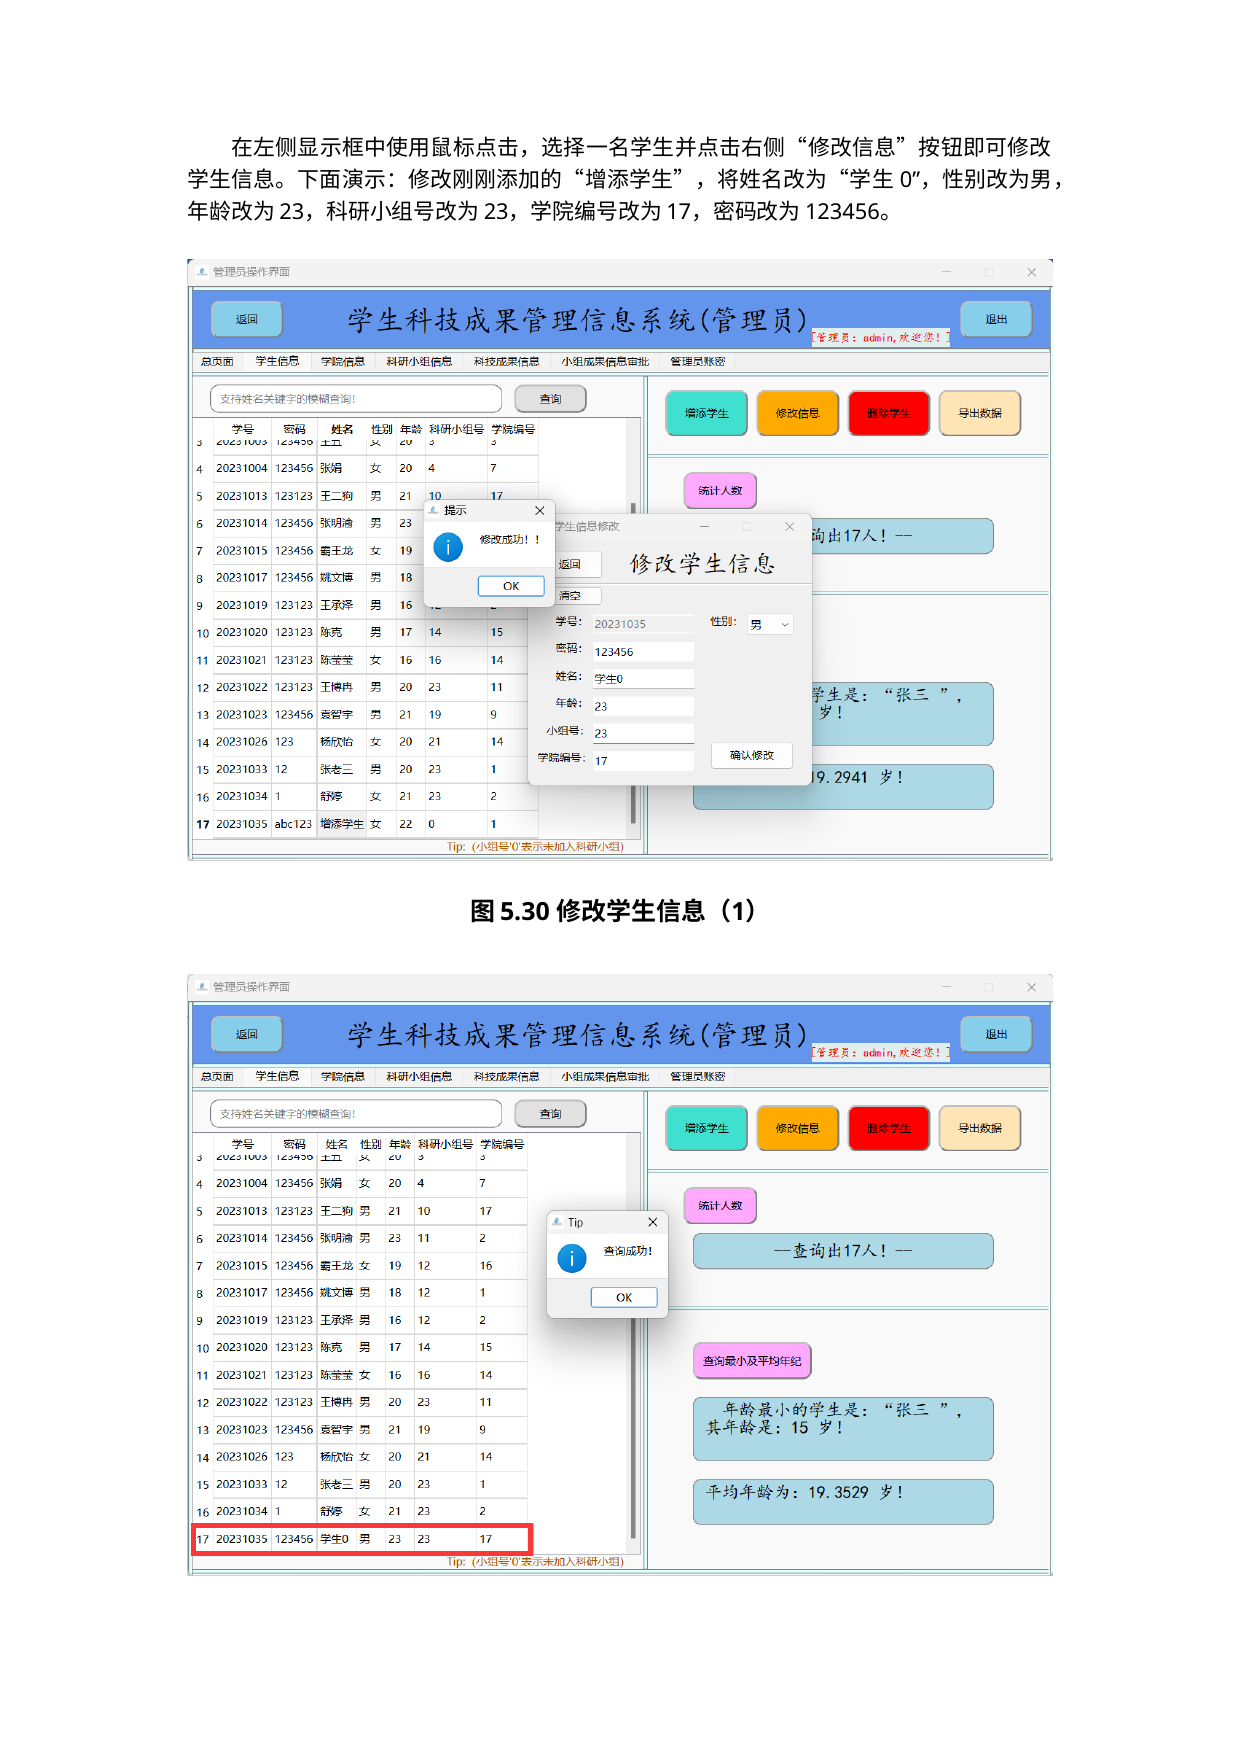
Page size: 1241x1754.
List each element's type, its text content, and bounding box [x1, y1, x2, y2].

text 在左侧显示框中使用鼠标点击，选择一名学生并点击右侧“修改信息”按钮即可修改学生信息。下面演示：修改刚刚添加的“增添学生”，将姓名改为“学生0”，性别改为男，年龄改为23，科研小组号改为23，学院编号改为17，密码改为123456。 [187, 129, 1053, 227]
picture [187, 259, 1053, 861]
picture [187, 974, 1053, 1576]
text 图5.30 修改学生信息（1） [187, 877, 1053, 942]
